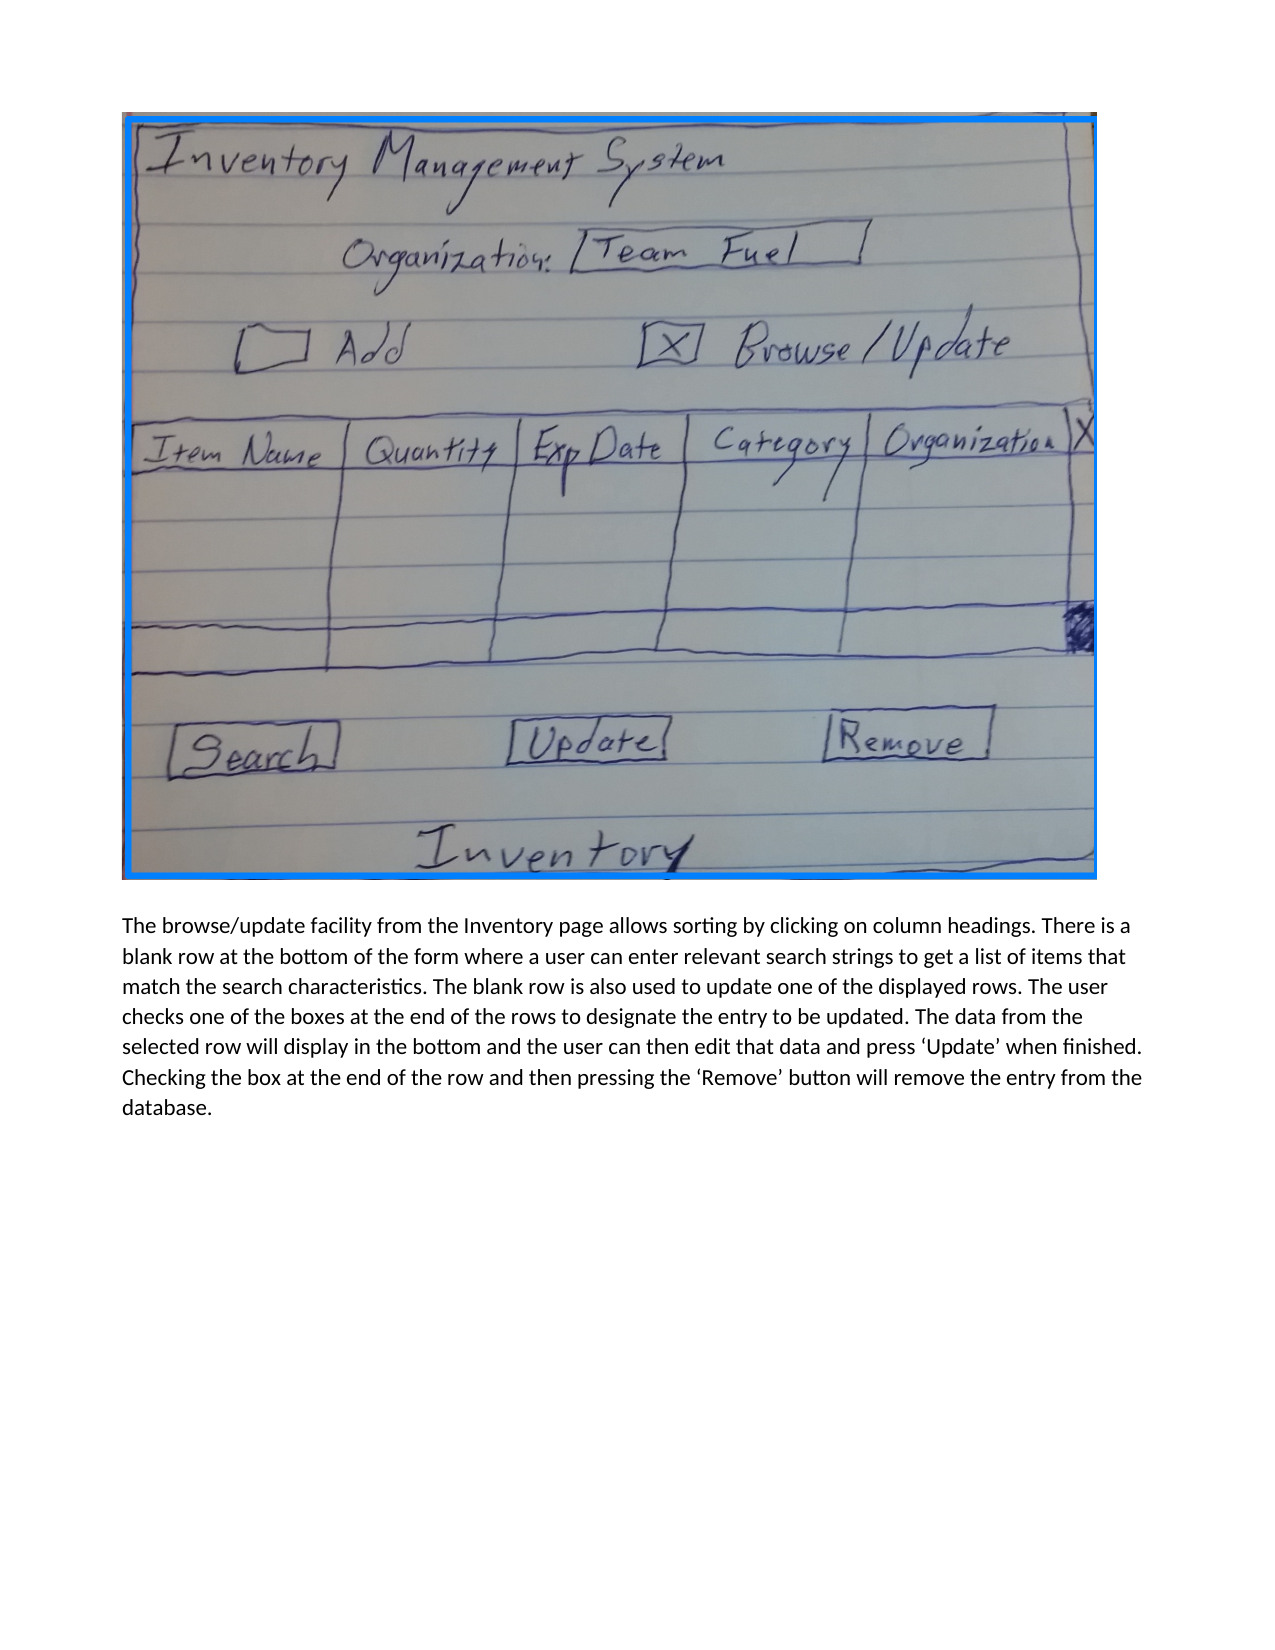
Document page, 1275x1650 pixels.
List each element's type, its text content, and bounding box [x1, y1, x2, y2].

text The browse/update facility from the Inventory page allows sorting by clicking on column headings. There is a blank row at the bottom of the form where a user can enter relevant search strings to get a list of items that match the search characteristics. The blank row is also used to update one of the displayed rows. The user checks one of the boxes at the end of the rows to designate the entry to be updated. The data from the selected row will display in the bottom and the user can then edit that data and press ‘Update’ when finished. [122, 912, 1162, 1060]
text Checking the box at the end of the row and then pressing the ‘Remove’ button will remove the entry from the database. [122, 1063, 1162, 1121]
picture [121, 112, 1097, 880]
